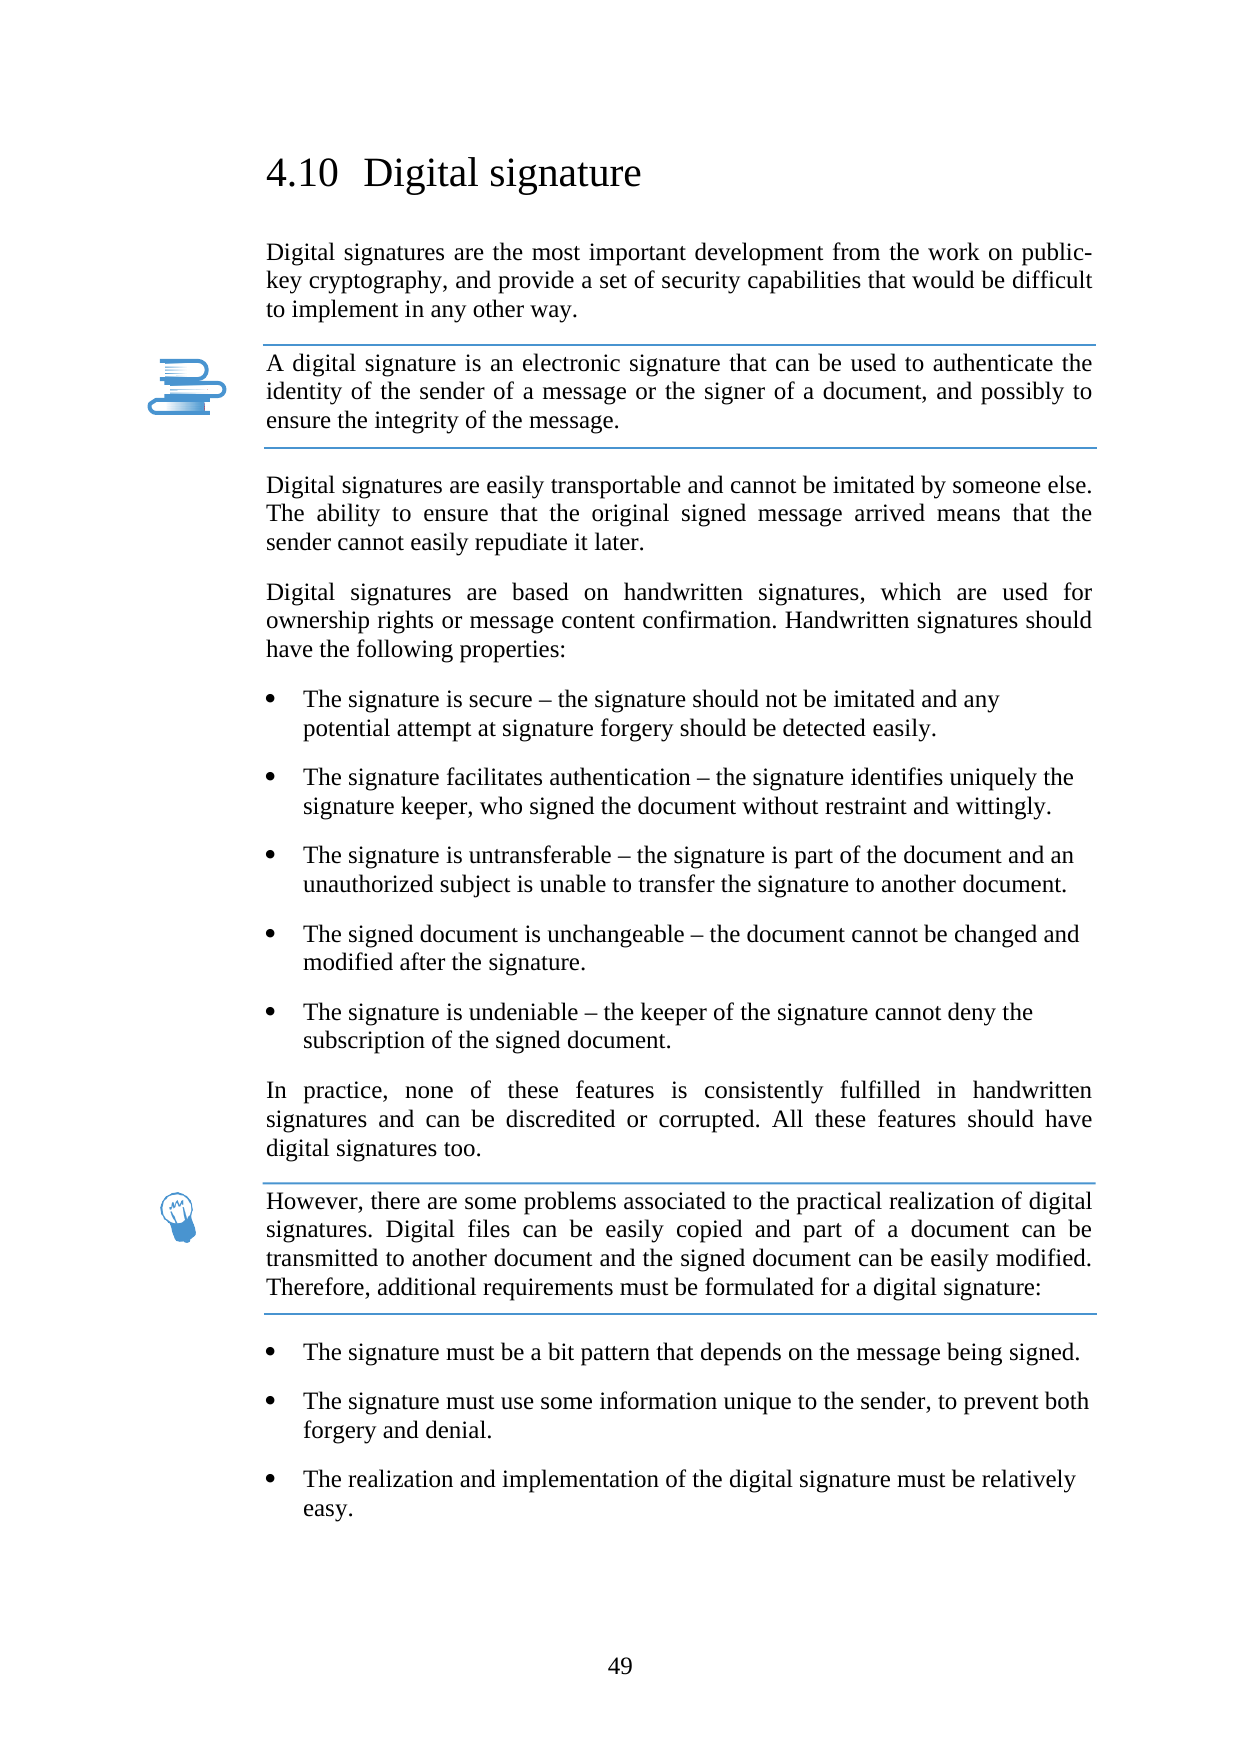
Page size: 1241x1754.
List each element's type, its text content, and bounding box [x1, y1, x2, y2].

text Digital signatures are based on handwritten signatures, which are used for ownership rights or message content confirmation. Handwritten signatures should have the following properties: [266, 577, 1093, 663]
subtitle Digital signature [266, 148, 1109, 196]
list The signature is undeniable – the keeper of the signature cannot deny the subscription of the signed document. [266, 997, 1093, 1054]
text Digital signatures are easily transportable and cannot be imitated by someone else. The ability to ensure that the original signed message arrived means that the sender cannot easily repudiate it later. [266, 470, 1093, 556]
text A digital signature is an electronic signature that can be used to authenticate the identity of the sender of a message or the signer of a document, and possibly to ensure the integrity of the message. [266, 348, 1093, 434]
list The signature is untransferable – the signature is part of the document and an unauthorized subject is unable to transfer the signature to another document. [266, 840, 1093, 898]
list The signature is secure – the signature should not be imitated and any potential attempt at signature forgery should be detected easily. [266, 684, 1093, 741]
picture [166, 402, 205, 410]
list The signature must be a bit pattern that depends on the message being signed. [266, 1337, 1109, 1365]
text In practice, none of these features is consistently fulfilled in handwritten signatures and can be discredited or corrupted. All these features should have digital signatures too. [266, 1075, 1093, 1161]
text However, there are some problems associated to the practical realization of digital signatures. Digital files can be easily copied and part of a document can be transmitted to another document and the signed document can be easily modified. Therefore, additional requirements must be formulated for a digital signature: [266, 1186, 1093, 1301]
picture [147, 1180, 205, 1243]
list The realization and implementation of the digital signature must be relatively easy. [266, 1464, 1093, 1522]
list The signature facilitates authentication – the signature identifies uniquely the signature keeper, who signed the document without restraint and wittingly. [266, 762, 1093, 820]
list The signed document is unchangeable – the document cannot be changed and modified after the signature. [266, 919, 1093, 976]
list The signature must use some information unique to the sender, to prevent both forgery and denial. [266, 1386, 1093, 1443]
text Digital signatures are the most important development from the work on public- key cryptography, and provide a set of security capabilities that would be difficult to implement in any other way. [266, 237, 1093, 323]
